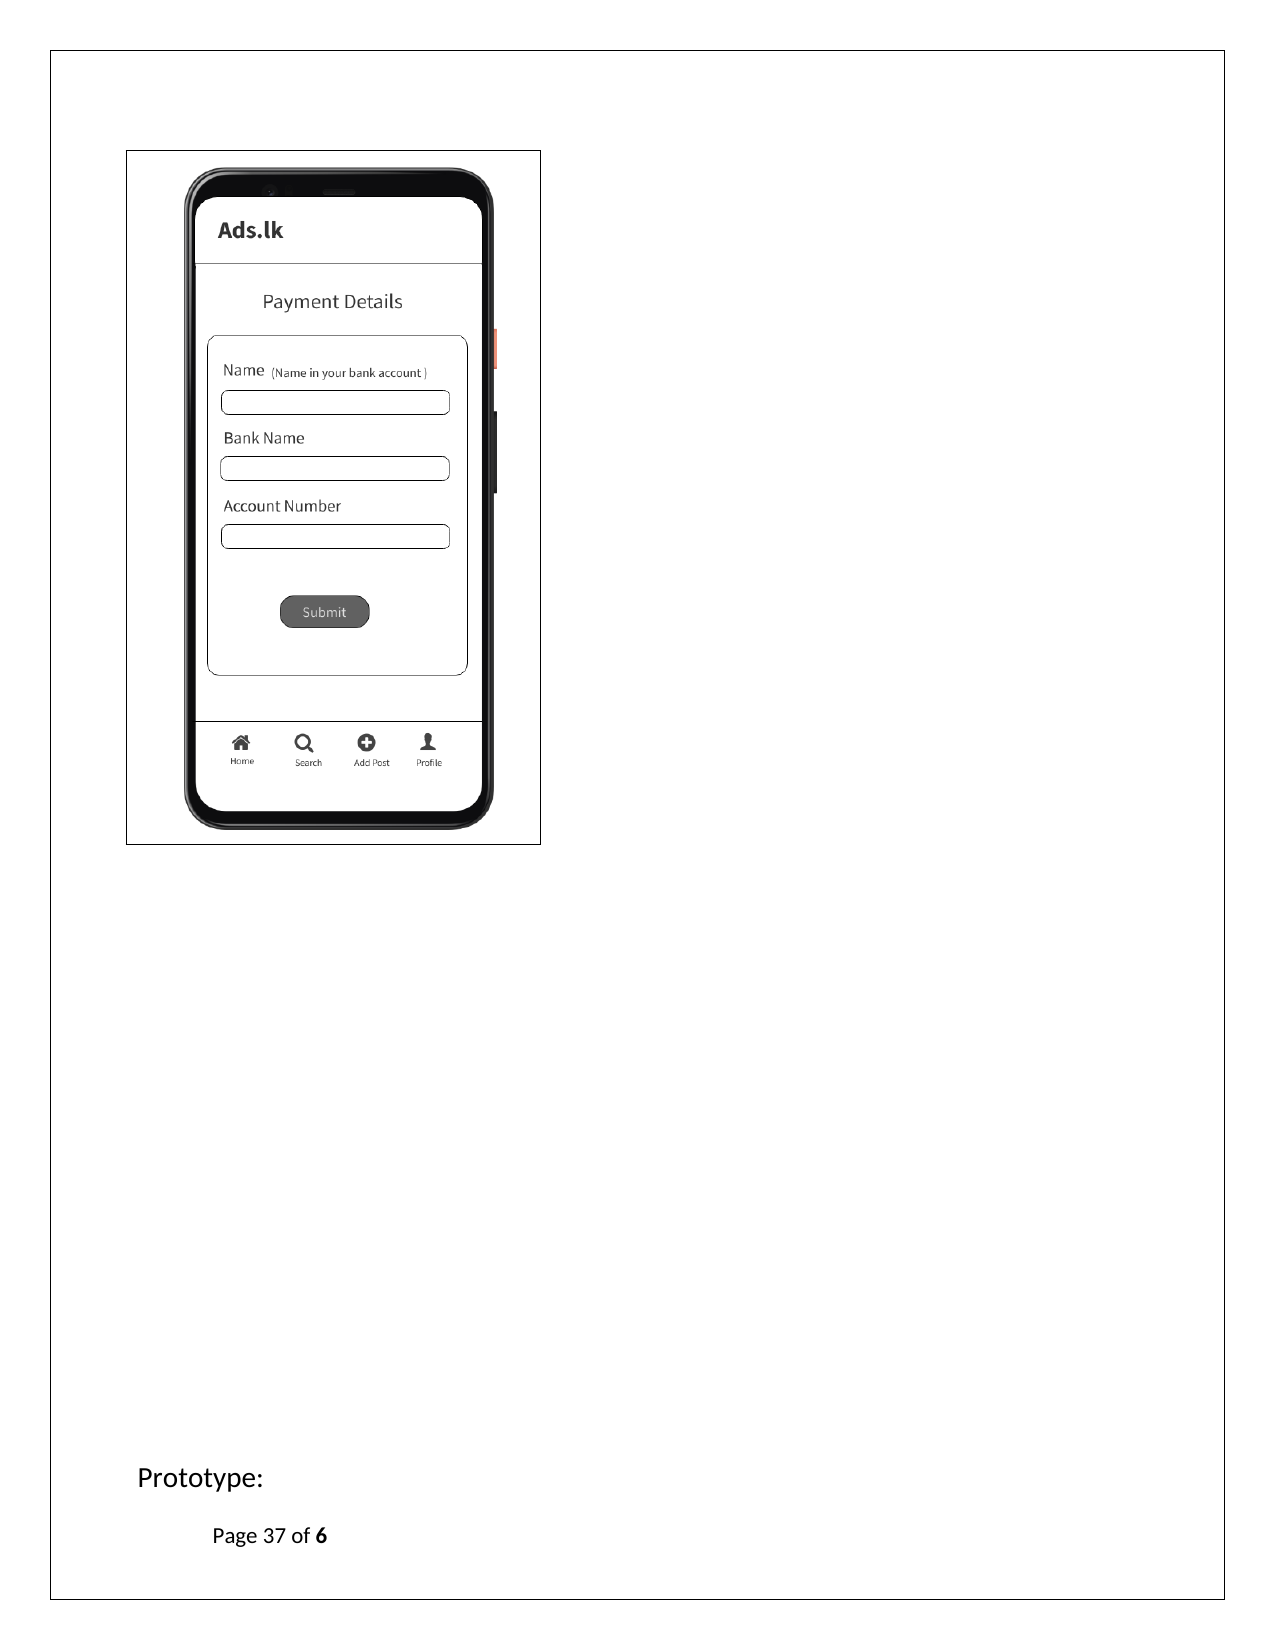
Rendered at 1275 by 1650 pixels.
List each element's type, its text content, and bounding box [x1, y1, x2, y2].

table_header [127, 151, 540, 844]
picture [160, 155, 522, 842]
text Prototype: [137, 1459, 1140, 1495]
